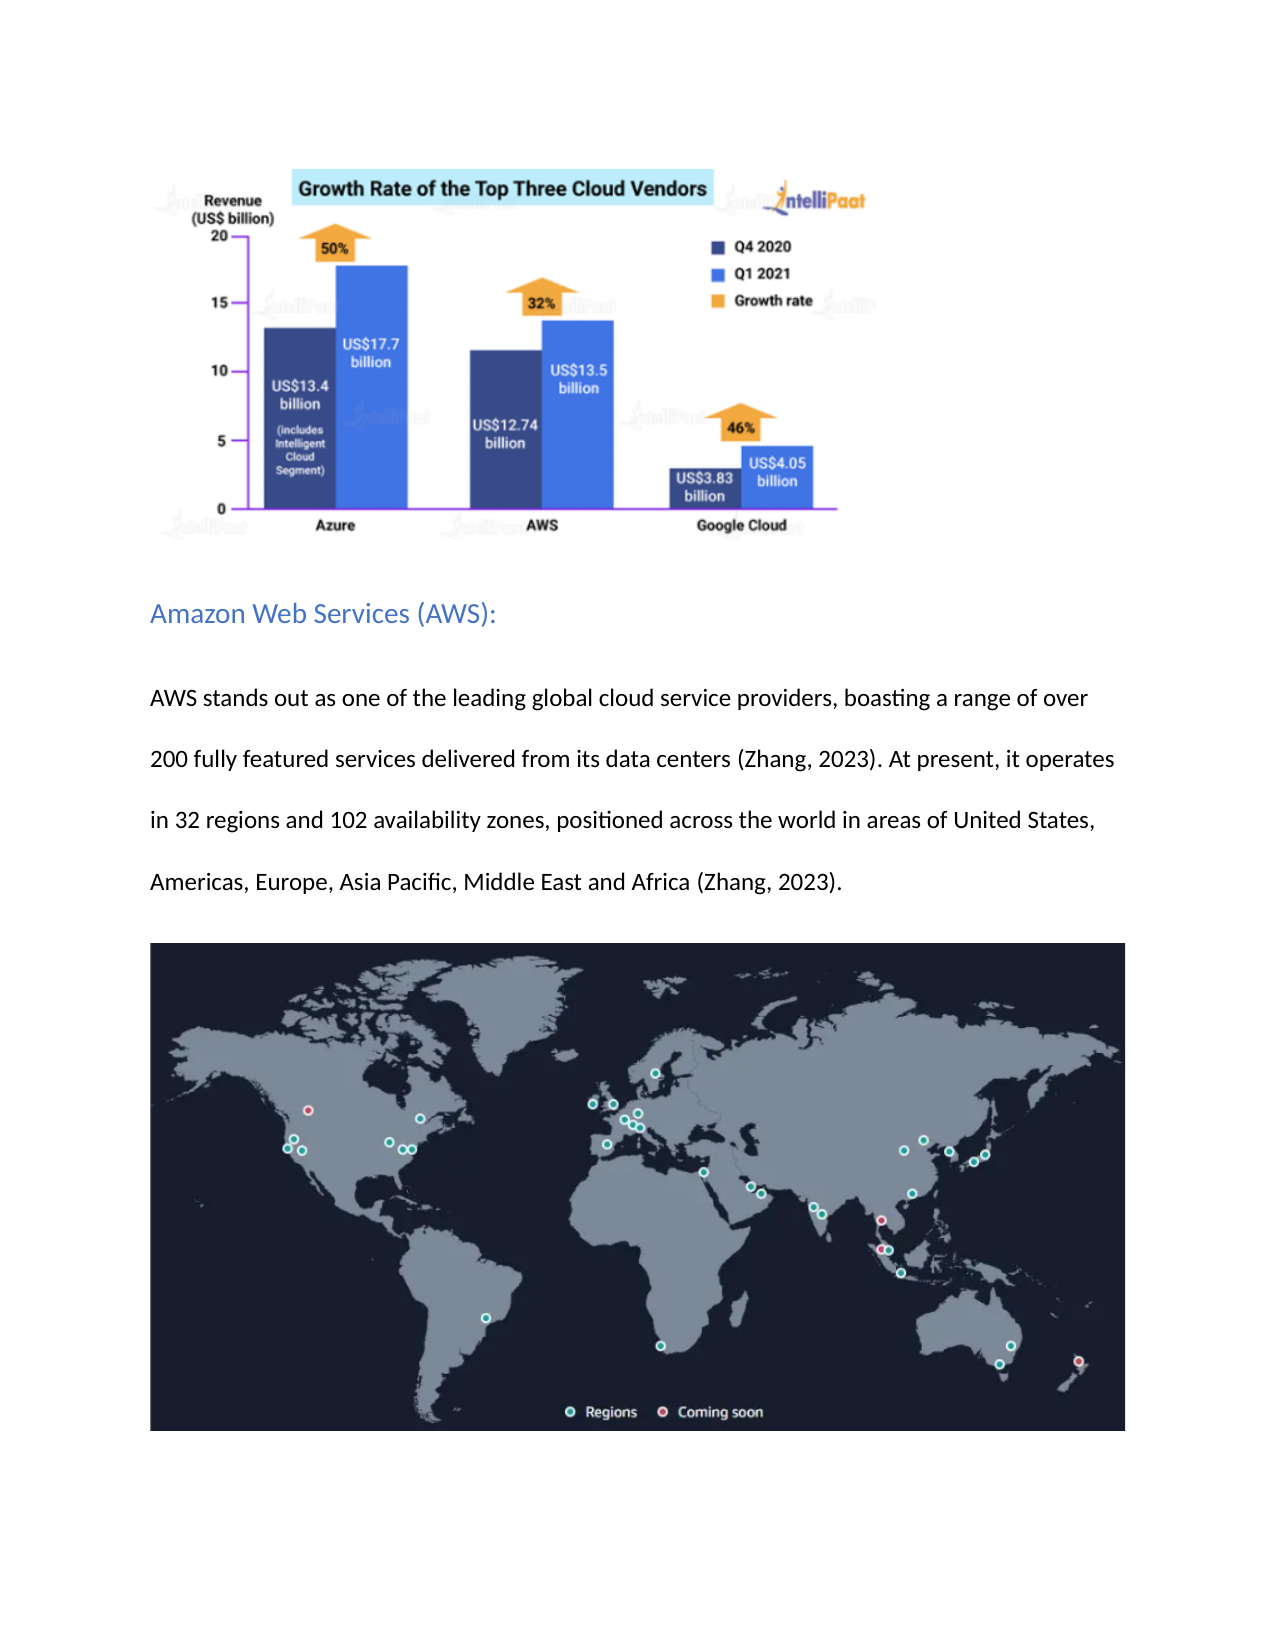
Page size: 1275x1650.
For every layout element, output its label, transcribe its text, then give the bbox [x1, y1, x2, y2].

text AWS stands out as one of the leading global cloud service providers, boasting a range of over 200 fully featured services delivered from its data centers. At present, it operates in 32 regions and 102 availability zones, positioned across the world in areas of United States, Americas, Europe, Asia Pacific, Middle East and Africa. [150, 683, 1125, 896]
picture [150, 943, 1125, 1431]
text Amazon Web Services (AWS): [150, 595, 1125, 630]
picture [150, 150, 887, 550]
